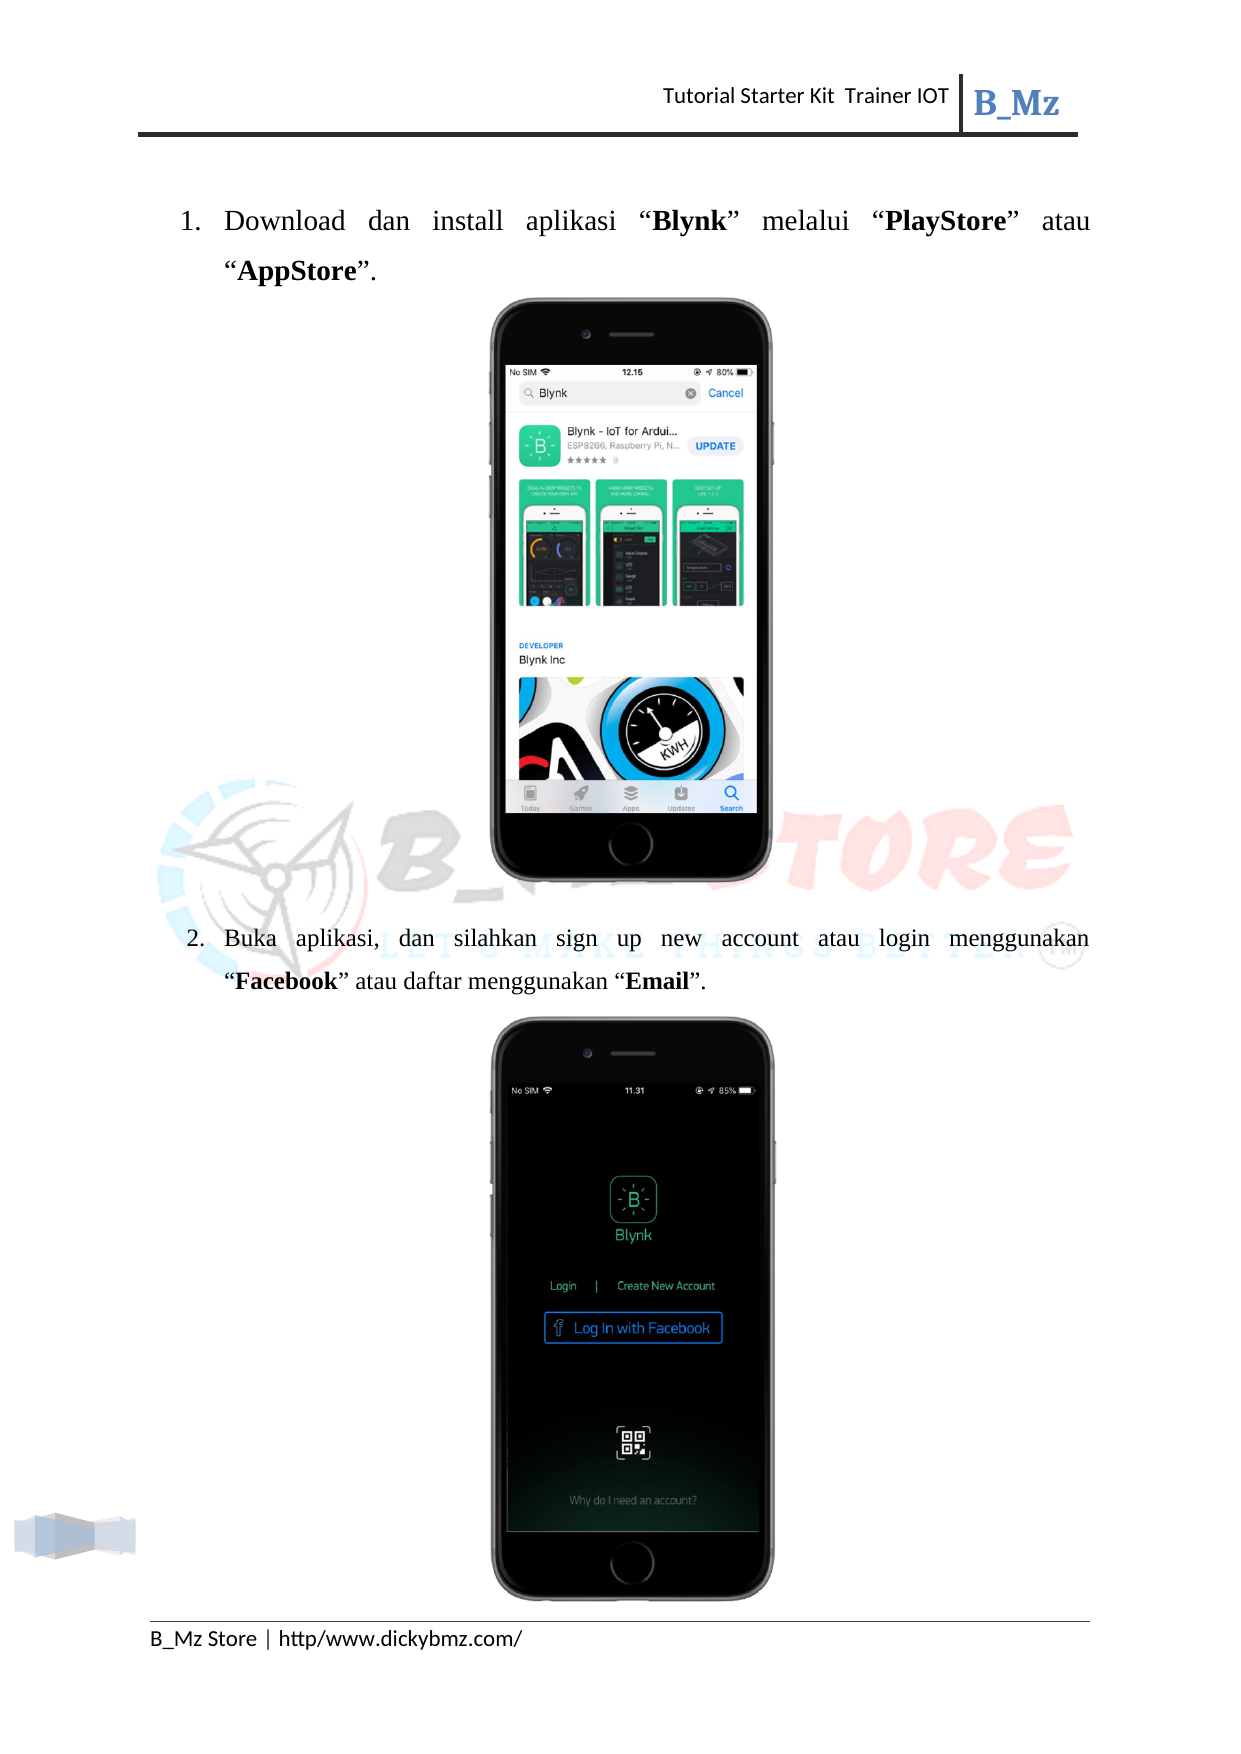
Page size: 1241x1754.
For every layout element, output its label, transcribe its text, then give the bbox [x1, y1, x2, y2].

list Download dan install aplikasi “Blynk” melalui “PlayStore” atau “AppStore”. [179, 203, 1090, 287]
list Buka aplikasi, dan silahkan sign up new account atau login menggunakan “Facebook” atau daftar menggunakan “Email”. [186, 923, 1090, 995]
picture [479, 294, 780, 882]
picture [337, 1013, 929, 1604]
